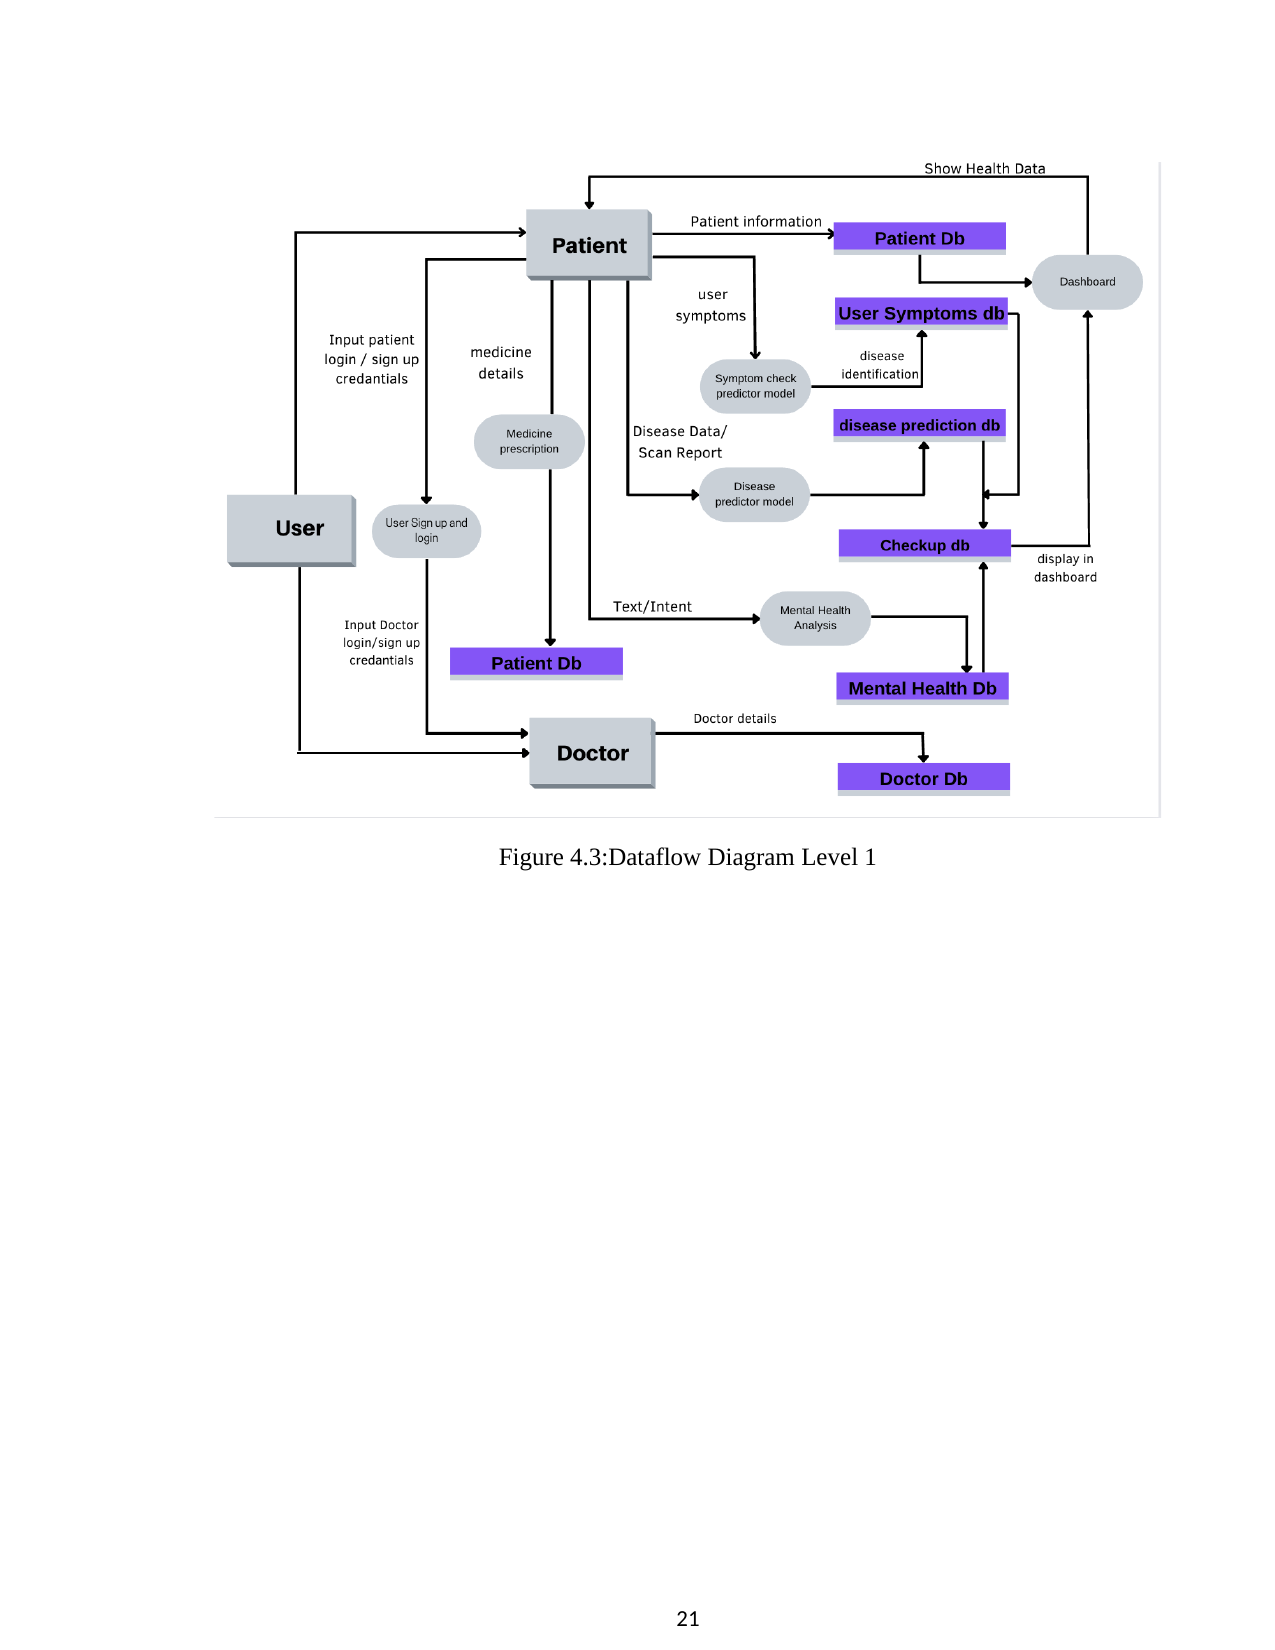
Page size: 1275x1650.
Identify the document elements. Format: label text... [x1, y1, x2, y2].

picture [214, 162, 1162, 818]
text Figure 4.3:Dataflow Diagram Level 1 [150, 842, 1225, 871]
